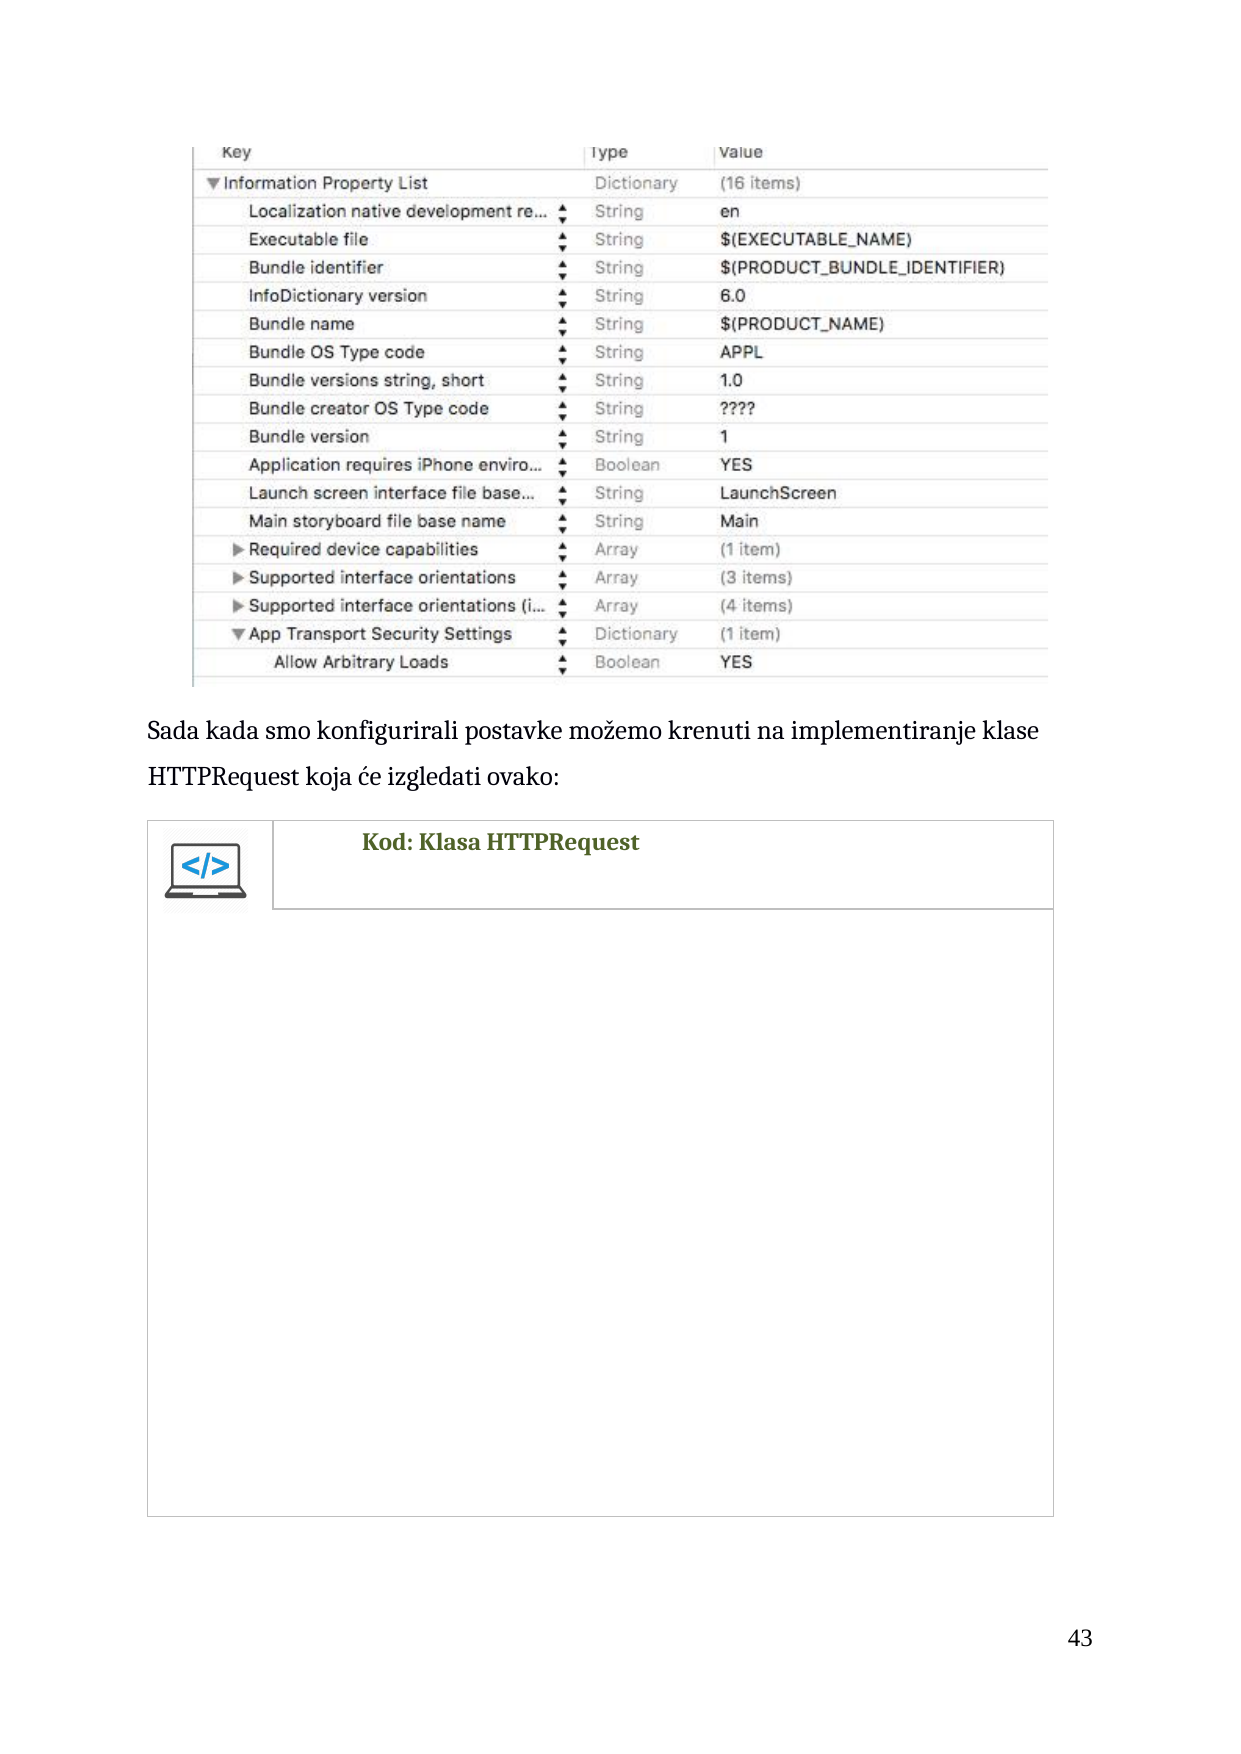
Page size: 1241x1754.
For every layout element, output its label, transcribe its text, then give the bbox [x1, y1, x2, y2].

text Sada kada smo konfigurirali postavke možemo krenuti na implementiranje klase HTTPRequest koja će izgledati ovako: [148, 715, 1093, 792]
picture [162, 828, 249, 914]
picture [192, 147, 1049, 687]
